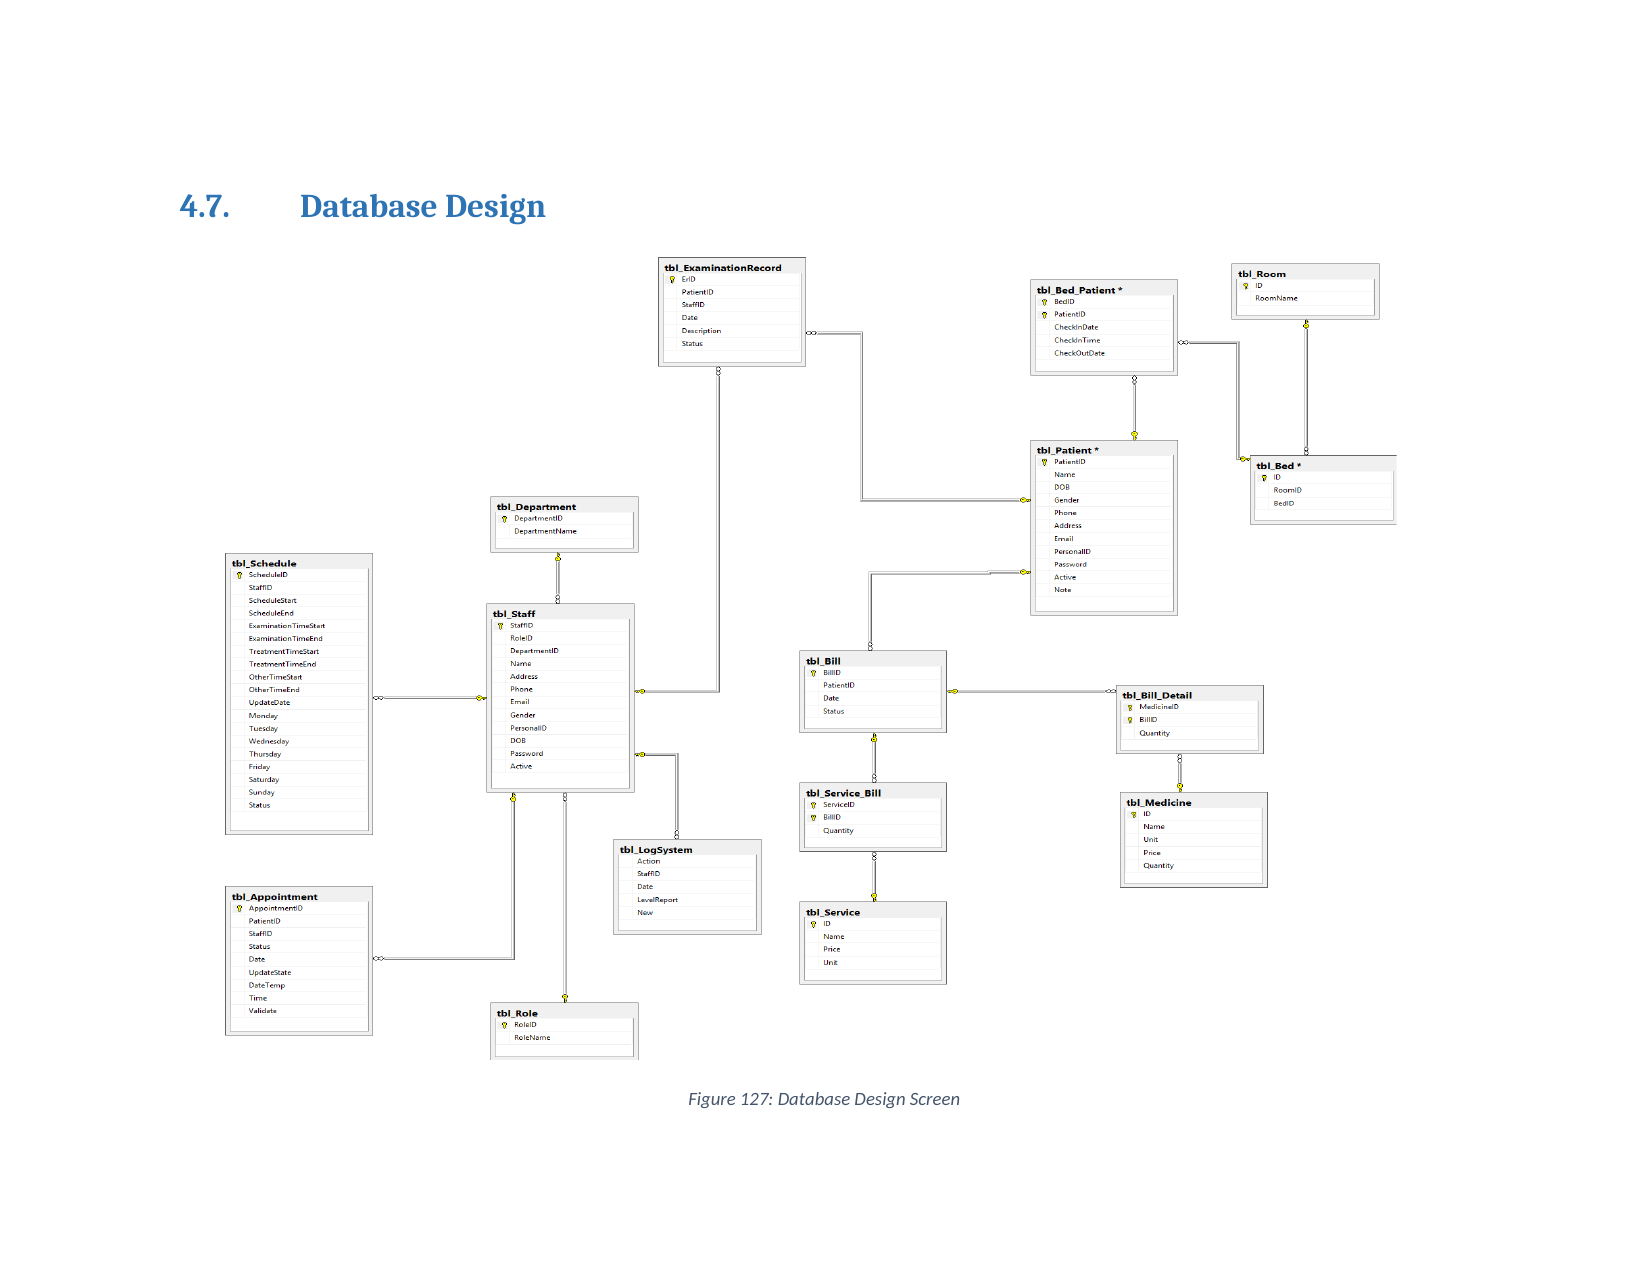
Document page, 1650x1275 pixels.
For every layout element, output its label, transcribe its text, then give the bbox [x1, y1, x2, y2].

text Figure 127: Database Design Screen [150, 1087, 1500, 1110]
picture [225, 257, 1397, 1060]
subtitle Database Design [179, 187, 1500, 226]
